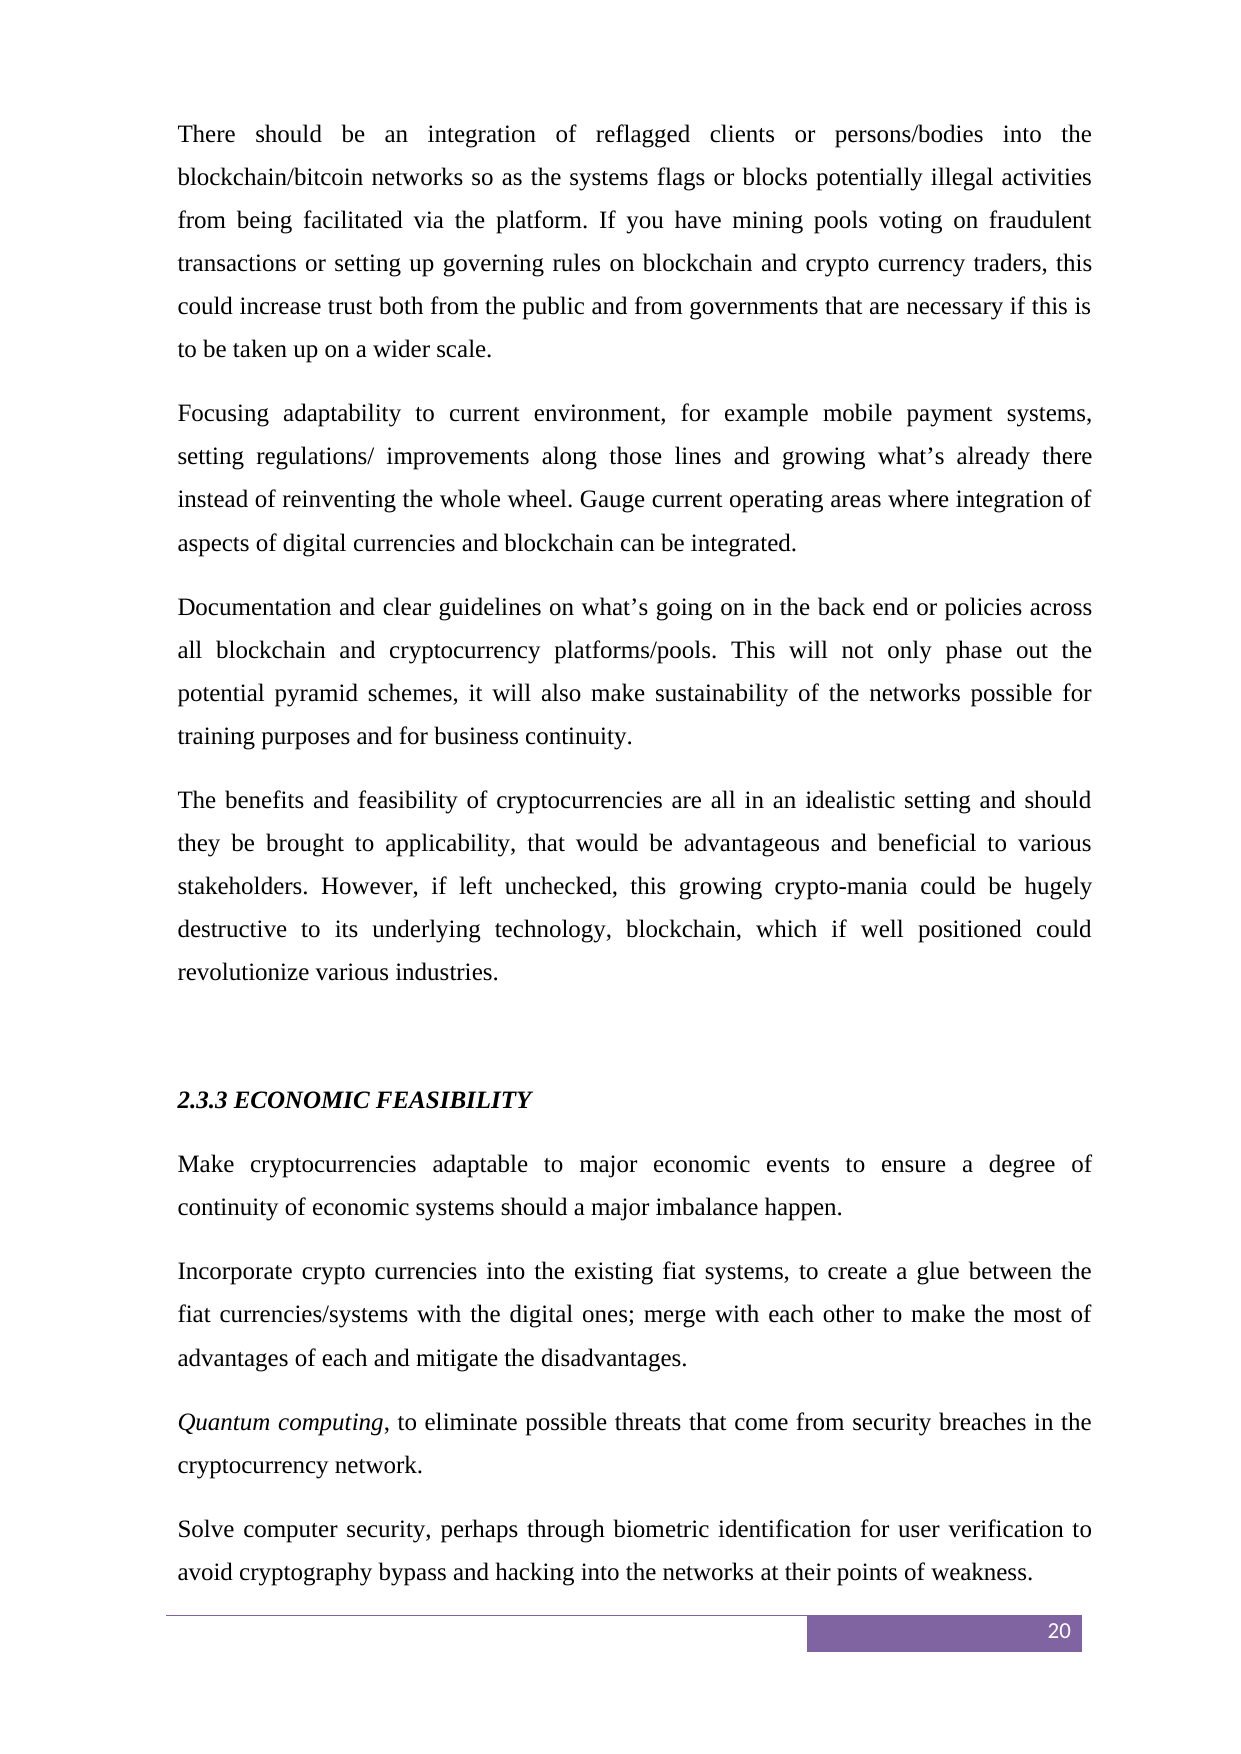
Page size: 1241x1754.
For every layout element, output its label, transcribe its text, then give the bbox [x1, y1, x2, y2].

text The benefits and feasibility of cryptocurrencies are all in an idealistic setting and should they be brought to applicability, that would be advantageous and beneficial to various stakeholders. However, if left unchecked, this growing crypto-mania could be hugely destructive to its underlying technology, blockchain, which if well positioned could revolutionize various industries. [177, 785, 1093, 986]
text Documentation and clear guidelines on what’s going on in the back end or policies across all blockchain and cryptocurrency platforms/pools. This will not only phase out the potential pyramid schemes, it will also make sustainability of the networks possible for training purposes and for business continuity. [177, 592, 1093, 750]
text There should be an integration of reflagged clients or persons/bodies into the blockchain/bitcoin networks so as the systems flags or blocks potentially illegal activities from being facilitated via the platform. If you have mining pools voting on fraudulent transactions or setting up governing rules on blockchain and crypto currency traders, this could increase trust both from the public and from governments that are necessary if this is to be taken up on a wider scale. [177, 119, 1093, 363]
text Quantum computing, to eliminate possible threats that come from security breaches in the cryptocurrency network. [177, 1407, 1093, 1478]
text Focusing adaptability to current environment, for example mobile payment systems, setting regulations/ improvements along those lines and growing what’s already there instead of reinventing the whole wheel. Gauge current operating areas where integration of aspects of digital currencies and blockchain can be integrated. [177, 398, 1093, 556]
text Solve computer security, perhaps through biometric identification for user verification to avoid cryptography bypass and hacking into the networks at their points of weakness. [177, 1514, 1093, 1586]
text Make cryptocurrencies adaptable to major economic events to ensure a degree of continuity of economic systems should a major imbalance happen. [177, 1149, 1093, 1221]
text Incorporate crypto currencies into the existing fiat systems, to create a glue between the fiat currencies/systems with the digital ones; merge with each other to make the most of advantages of each and mitigate the disadvantages. [177, 1256, 1093, 1371]
text 2.3.3 ECONOMIC FEASIBILITY [177, 1085, 1093, 1114]
